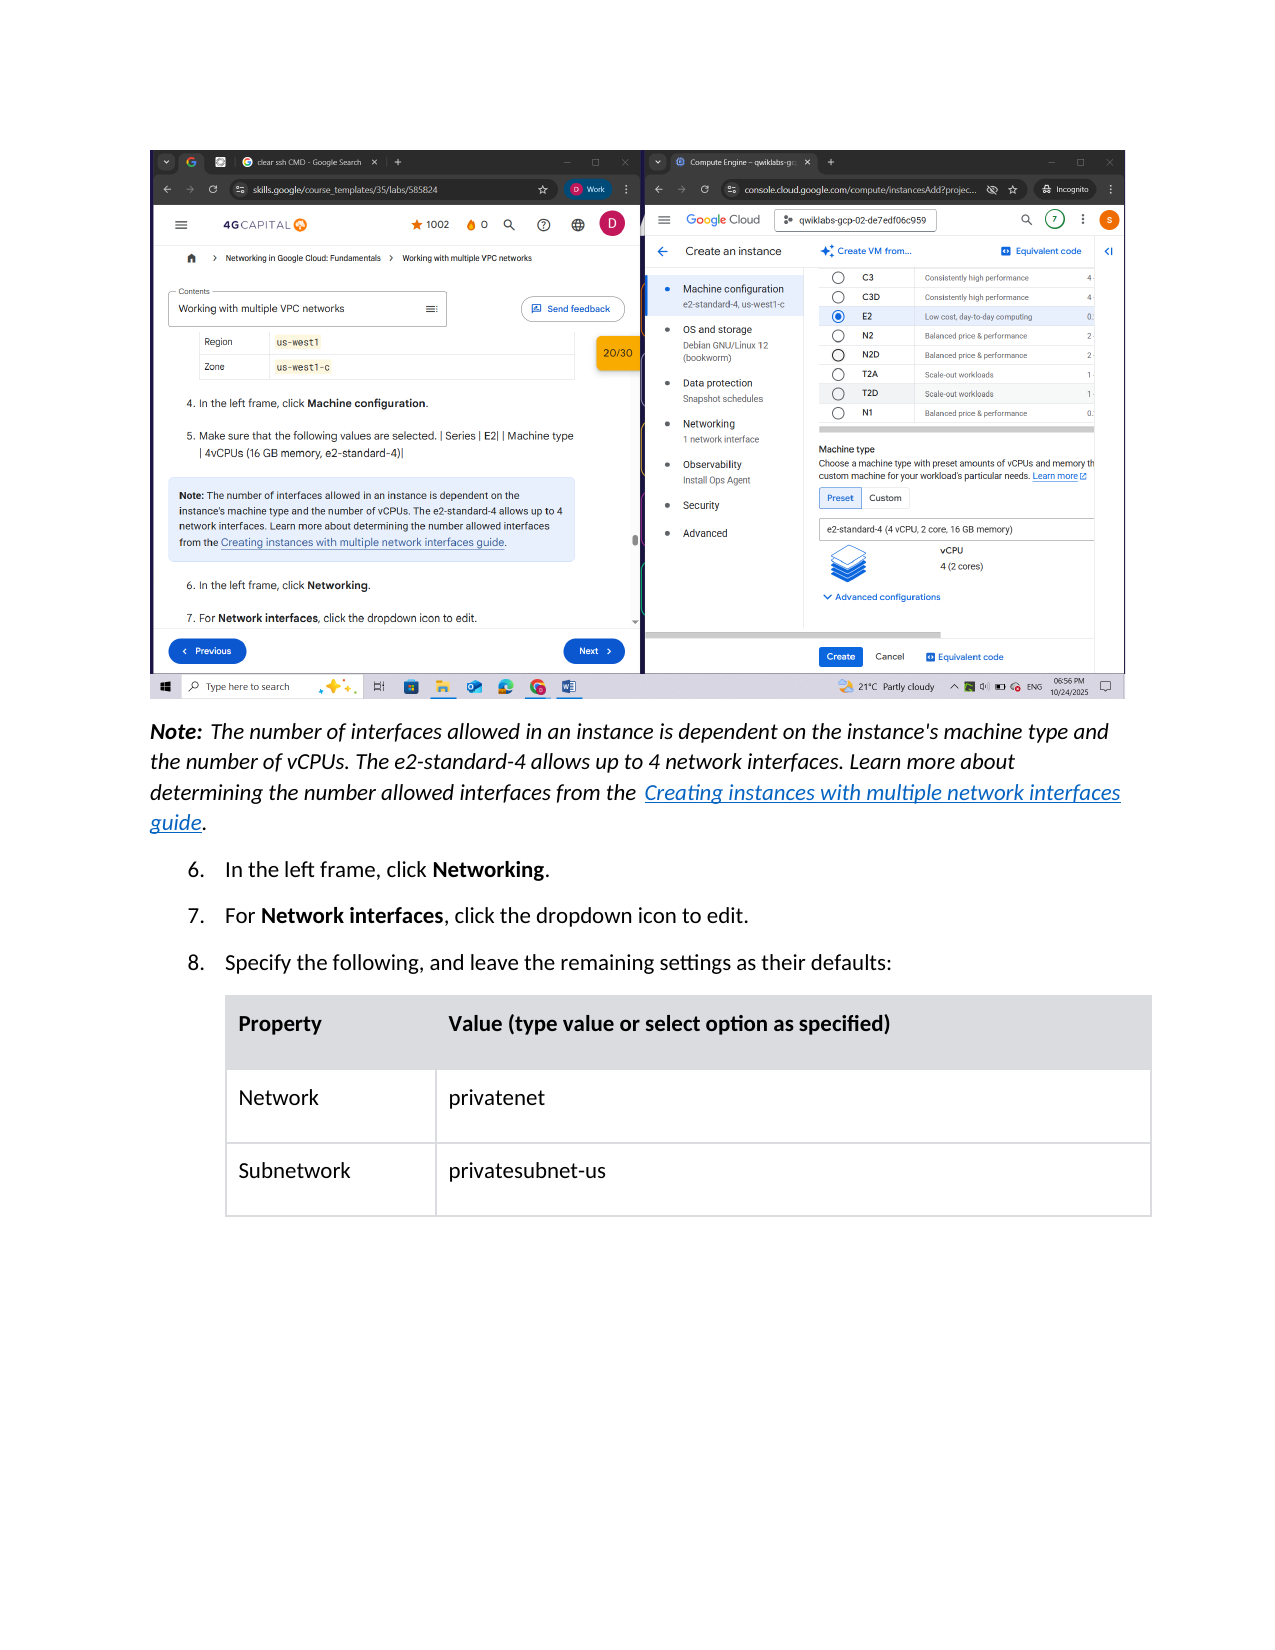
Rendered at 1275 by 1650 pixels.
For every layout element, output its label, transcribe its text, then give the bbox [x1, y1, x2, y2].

picture [150, 150, 1125, 699]
list In the left frame, click Networking. [187, 855, 1125, 883]
table_cell privatenet [437, 1070, 1150, 1142]
text Note: The number of interfaces allowed in an instance is dependent on the instance's machine type and the number of vCPUs. The e2-standard-4 allows up to 4 network interfaces. Learn more about determining the number allowed interfaces from the Creating instances with multiple network interfaces guide. [150, 717, 1125, 836]
table_cell Subnetwork [227, 1144, 435, 1215]
table_cell Network [227, 1070, 435, 1142]
table_header Property [227, 997, 435, 1069]
list Specify the following, and leave the remaining settings as their defaults: [187, 948, 1125, 977]
list For Network interfaces, click the dropdown icon to edit. [187, 902, 1125, 930]
table_header Value (type value or select option as specified) [437, 997, 1150, 1069]
table_cell privatesubnet-us [437, 1144, 1150, 1215]
